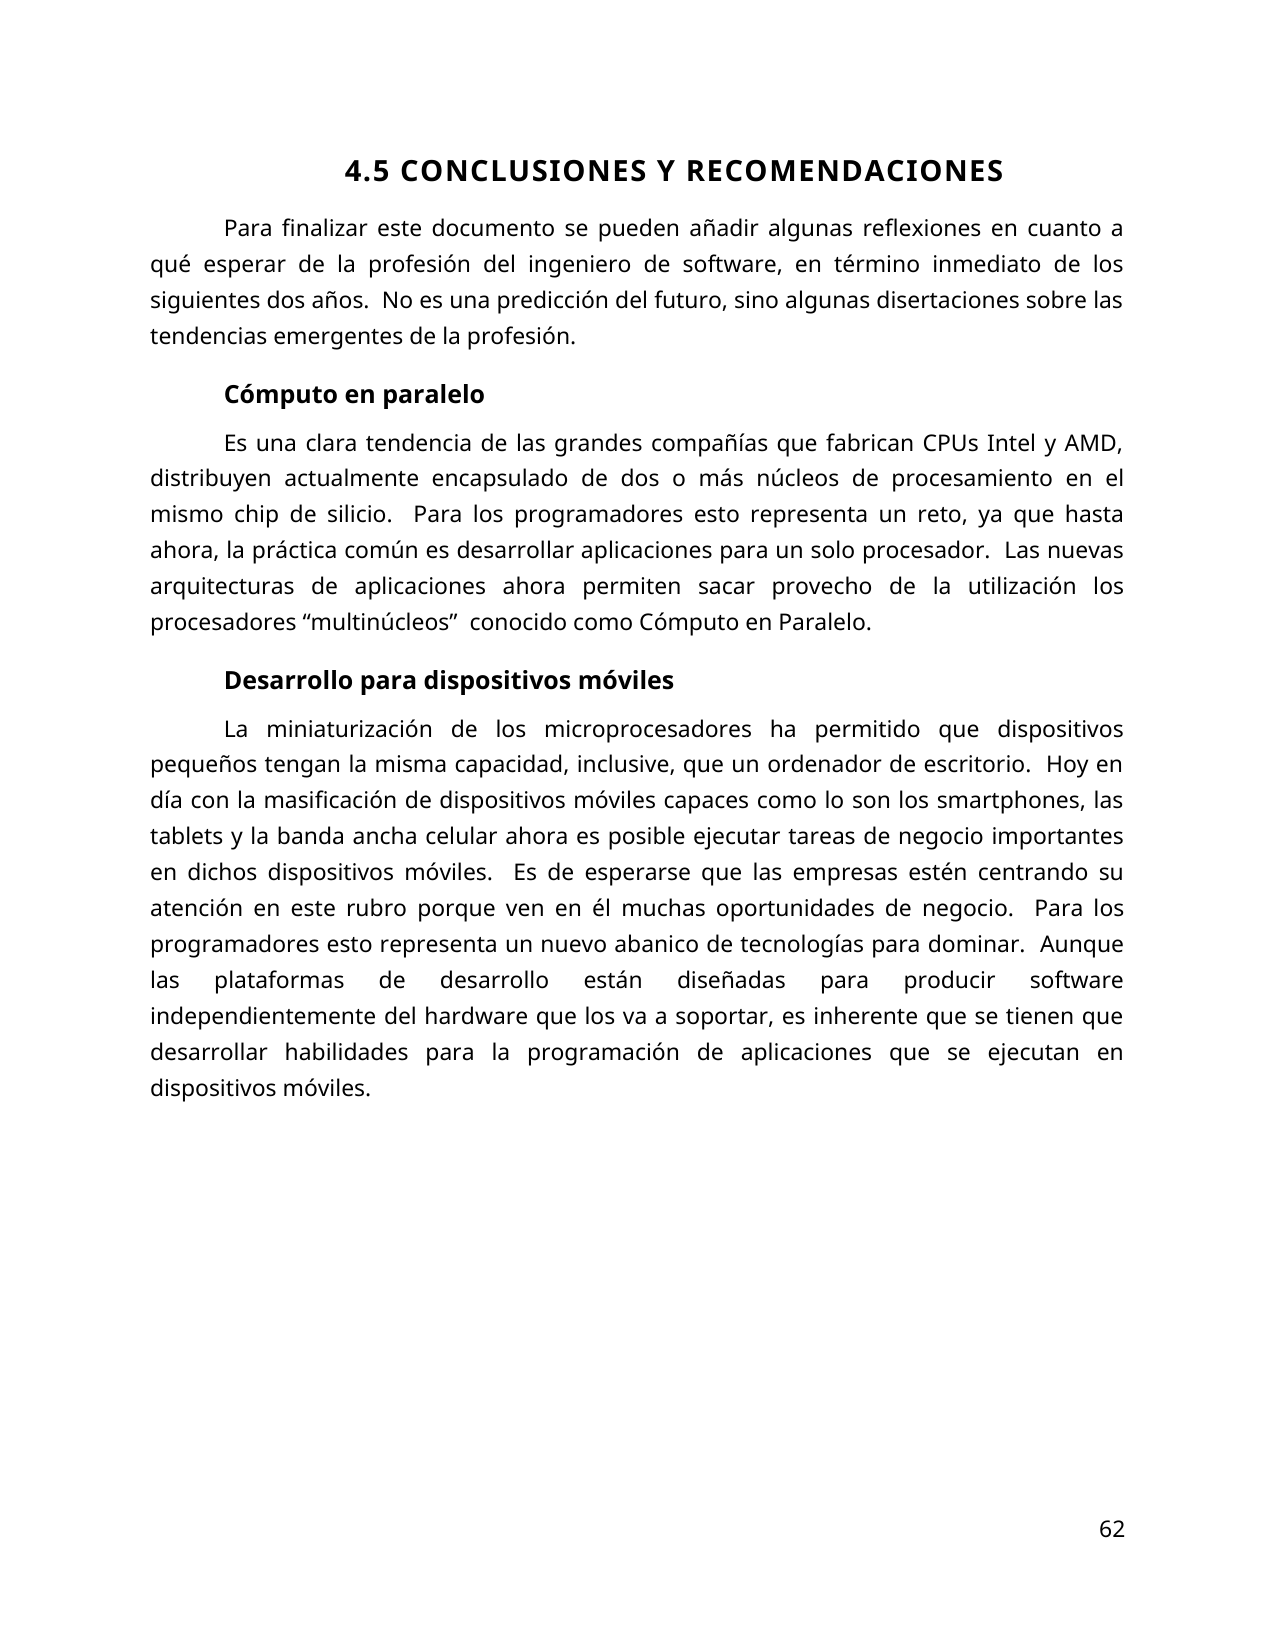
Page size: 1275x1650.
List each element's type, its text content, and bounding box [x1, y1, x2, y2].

text Para finalizar este documento se pueden añadir algunas reflexiones en cuanto a qué esperar de la profesión del ingeniero de software, en término inmediato de los siguientes dos años. No es una predicción del futuro, sino algunas disertaciones sobre las tendencias emergentes de la profesión. [150, 212, 1125, 351]
text Es una clara tendencia de las grandes compañías que fabrican CPUs Intel y AMD, distribuyen actualmente encapsulado de dos o más núcleos de procesamiento en el mismo chip de silicio. Para los programadores esto representa un reto, ya que hasta ahora, la práctica común es desarrollar aplicaciones para un solo procesador. Las nuevas arquitecturas de aplicaciones ahora permiten sacar provecho de la utilización los procesadores “multinúcleos” conocido como Cómputo en Paralelo. [150, 426, 1125, 637]
text La miniaturización de los microprocesadores ha permitido que dispositivos pequeños tengan la misma capacidad, inclusive, que un ordenador de escritorio. Hoy en día con la masificación de dispositivos móviles capaces como lo son los smartphones, las tablets y la banda ancha celular ahora es posible ejecutar tareas de negocio importantes en dichos dispositivos móviles. Es de esperarse que las empresas estén centrando su atención en este rubro porque ven en él muchas oportunidades de negocio. Para los programadores esto representa un nuevo abanico de tecnologías para dominar. Aunque las plataformas de desarrollo están diseñadas para producir software independientemente del hardware que los va a soportar, es inherente que se tienen que desarrollar habilidades para la programación de aplicaciones que se ejecutan en dispositivos móviles. [150, 712, 1125, 1103]
subtitle Cómputo en paralelo [150, 377, 1125, 411]
subtitle Desarrollo para dispositivos móviles [150, 663, 1125, 697]
subtitle 4.5 Conclusiones y recomendaciones [150, 150, 1125, 190]
